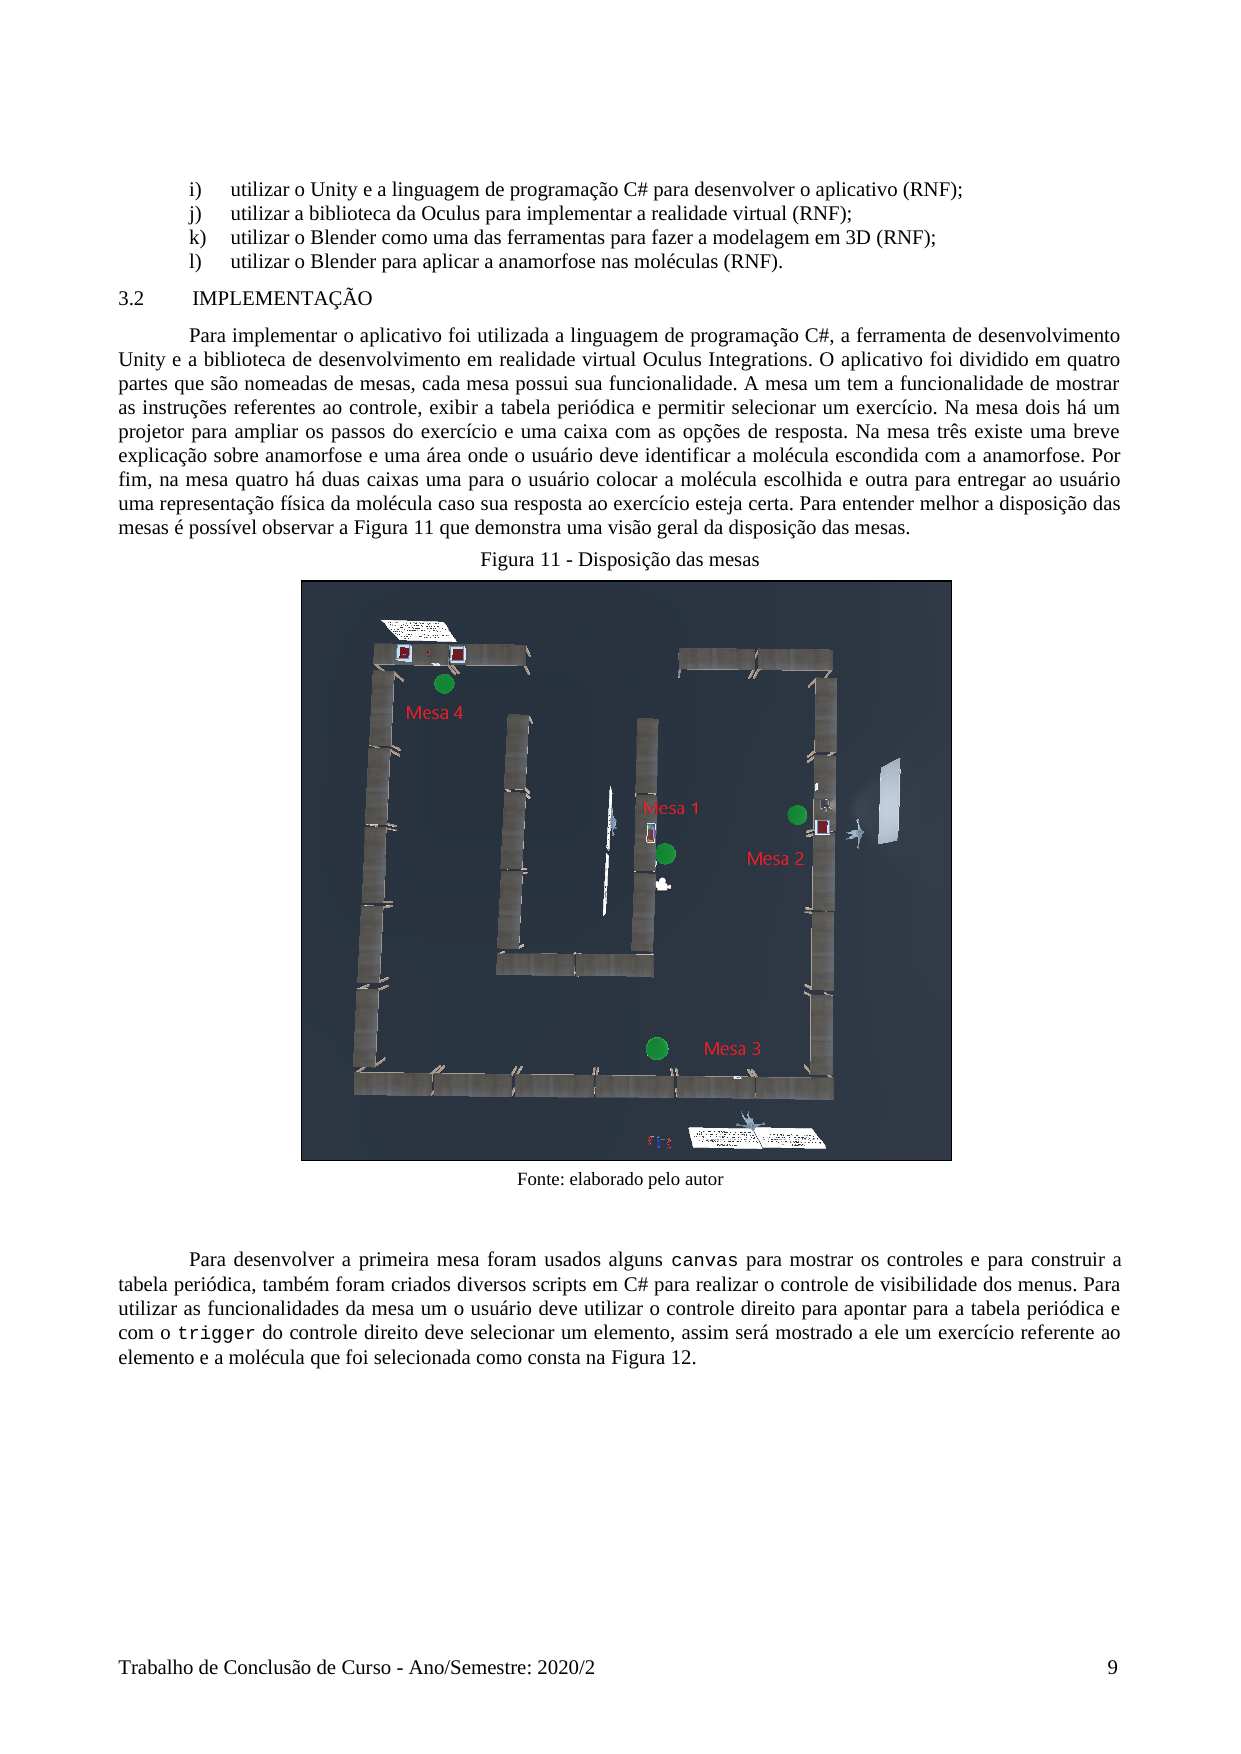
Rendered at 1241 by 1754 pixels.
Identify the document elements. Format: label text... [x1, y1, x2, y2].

text utilizar o Blender para aplicar a anamorfose nas moléculas (RNF). [189, 249, 1122, 273]
text utilizar o Blender como uma das ferramentas para fazer a modelagem em 3D (RNF); [189, 225, 1122, 249]
subtitle implementação [118, 286, 1122, 310]
picture [302, 582, 951, 1160]
text Para implementar o aplicativo foi utilizada a linguagem de programação C#, a ferramenta de desenvolvimento Unity e a biblioteca de desenvolvimento em realidade virtual Oculus Integrations. O aplicativo foi dividido em quatro partes que são nomeadas de mesas, cada mesa possui sua funcionalidade. A mesa um tem a funcionalidade de mostrar as instruções referentes ao controle, exibir a tabela periódica e permitir selecionar um exercício. Na mesa dois há um projetor para ampliar os passos do exercício e uma caixa com as opções de resposta. Na mesa três existe uma breve explicação sobre anamorfose e uma área onde o usuário deve identificar a molécula escondida com a anamorfose. Por fim, na mesa quatro há duas caixas uma para o usuário colocar a molécula escolhida e outra para entregar ao usuário uma representação física da molécula caso sua resposta ao exercício esteja certa. Para entender melhor a disposição das mesas é possível observar a Figura 1 que demonstra uma visão geral da disposição das mesas. [118, 322, 1122, 539]
text Para desenvolver a primeira mesa foram usados alguns canvas para mostrar os controles e para construir a tabela periódica, também foram criados diversos scripts em C# para realizar o controle de visibilidade dos menus. Para utilizar as funcionalidades da mesa um o usuário deve utilizar o controle direito para apontar para a tabela periódica e com o trigger do controle direito deve selecionar um elemento, assim será mostrado a ele um exercício referente ao elemento e a molécula que foi selecionada como consta na Figura 2. [118, 1247, 1122, 1369]
text utilizar o Unity e a linguagem de programação C# para desenvolver o aplicativo (RNF); [189, 177, 1122, 201]
text utilizar a biblioteca da Oculus para implementar a realidade virtual (RNF); [189, 201, 1122, 225]
